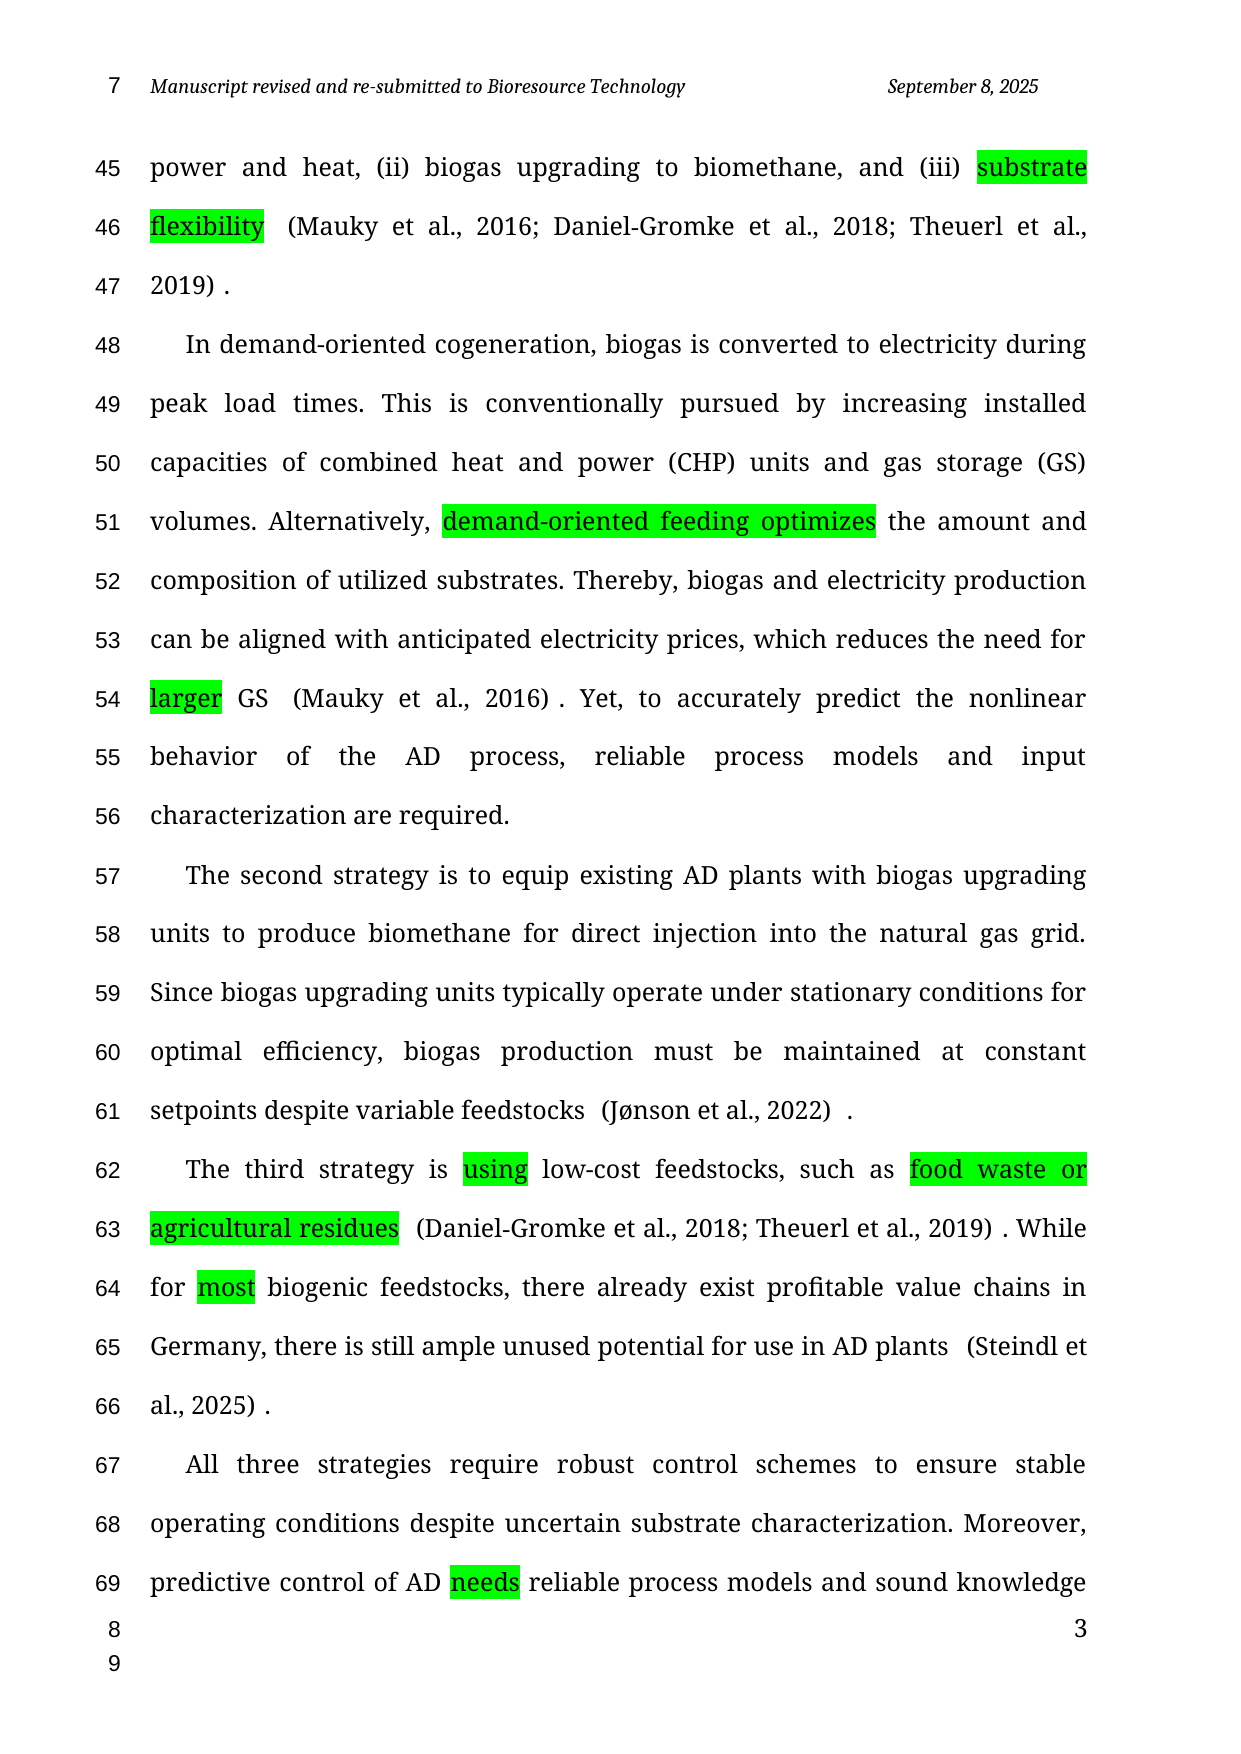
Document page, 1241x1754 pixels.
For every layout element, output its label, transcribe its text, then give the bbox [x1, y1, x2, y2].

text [150, 150, 1087, 302]
text The third strategy is using low-cost feedstocks, such as food waste or agricultural residues . While for most biogenic feedstocks, there already exist profitable value chains in Germany, there is still ample unused potential for use in AD plants . [150, 1152, 1087, 1422]
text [150, 1447, 1087, 1599]
text The second strategy is to equip existing AD plants with biogas upgrading units to produce biomethane for direct injection into the natural gas grid. Since biogas upgrading units typically operate under stationary conditions for optimal efficiency, biogas production must be maintained at constant setpoints despite variable feedstocks . [150, 857, 1087, 1127]
text In demand-oriented cogeneration, biogas is converted to electricity during peak load times. This is conventionally pursued by increasing installed capacities of combined heat and power (CHP) units and gas storage (GS) volumes. Alternatively, demand-oriented feeding optimizes the amount and composition of utilized substrates. Thereby, biogas and electricity production can be aligned with anticipated electricity prices, which reduces the need for larger GS . Yet, to accurately predict the nonlinear behavior of the AD process, reliable process models and input characterization are required. [150, 327, 1087, 832]
